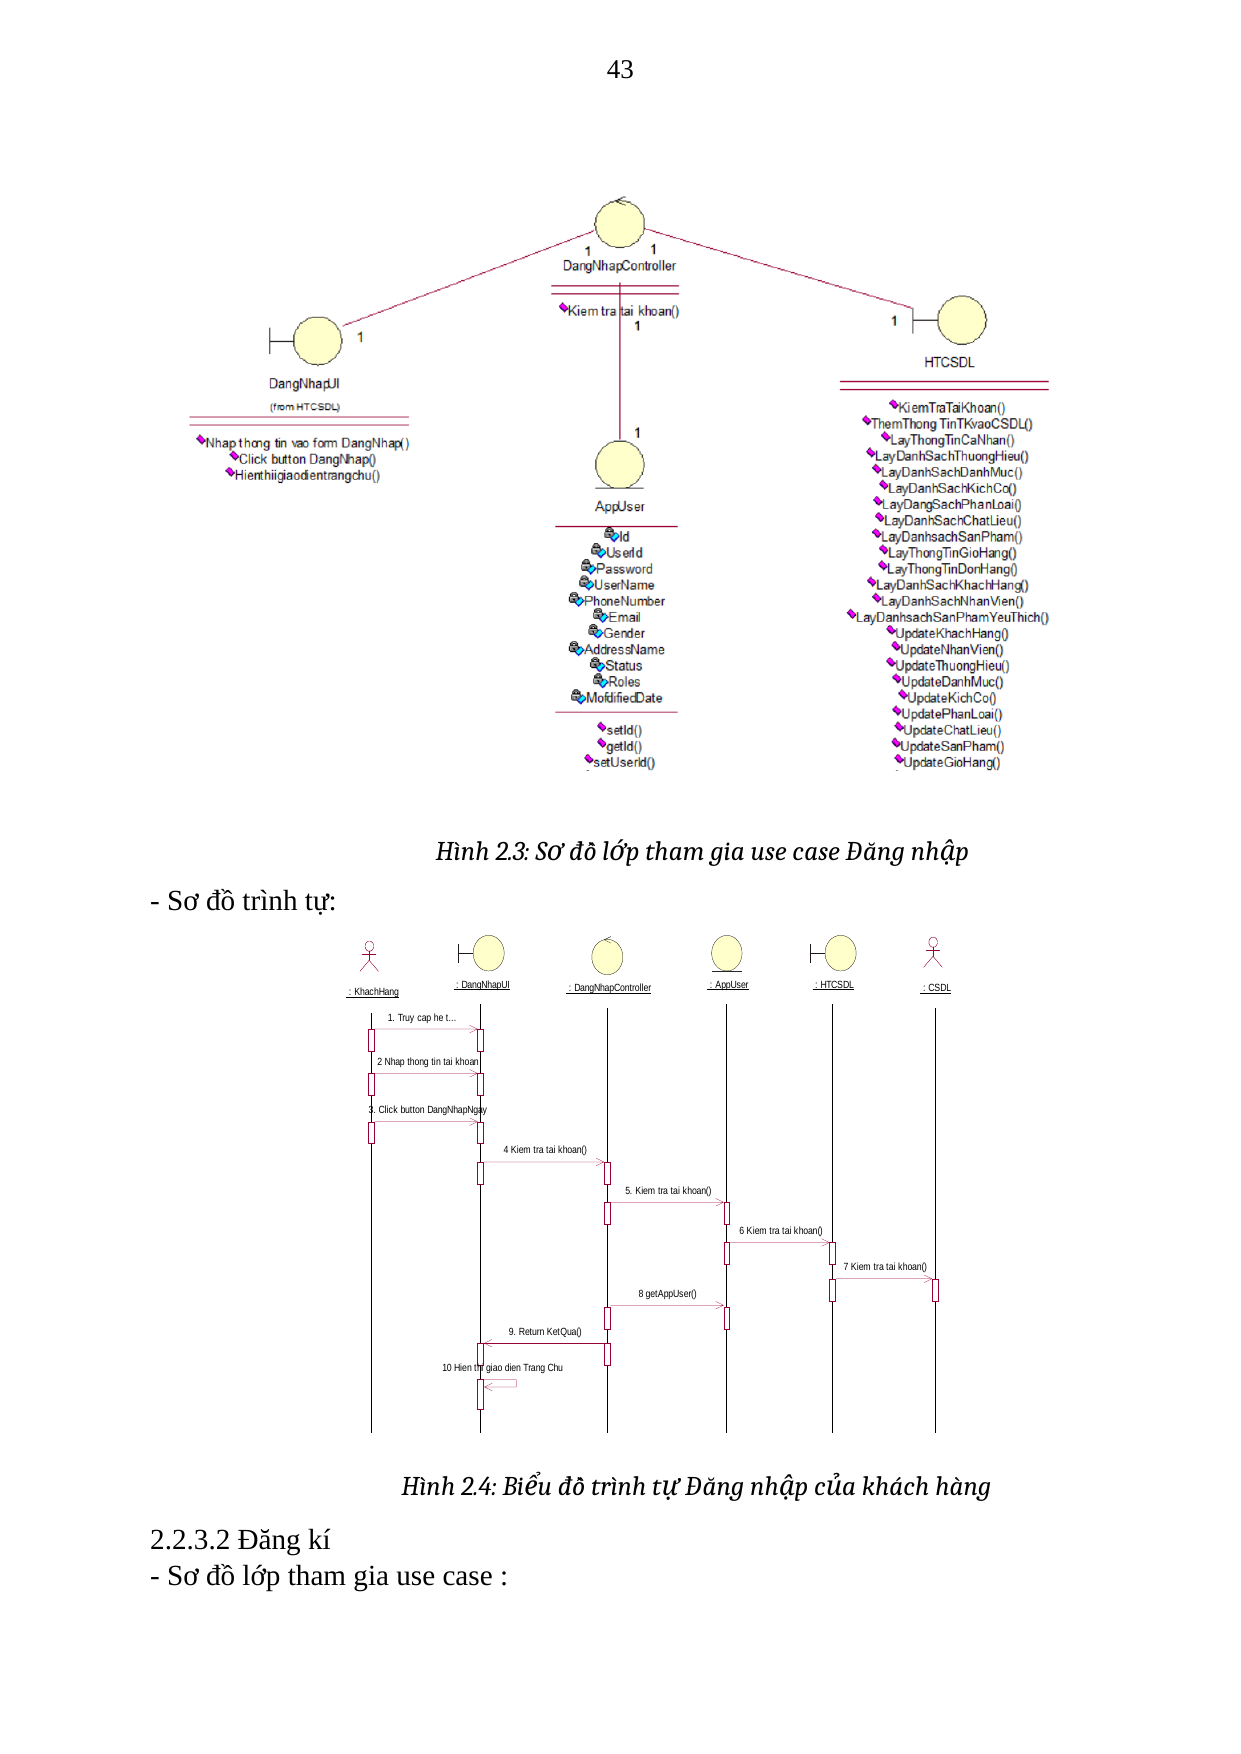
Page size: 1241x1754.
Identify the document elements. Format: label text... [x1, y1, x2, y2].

text Hình 2.3: Sơ đồ lớp tham gia use case Đăng nhập [150, 836, 1090, 867]
text - Sơ đồ lớp tham gia use case : [150, 1558, 1090, 1592]
text Hình 2.4: Biểu đồ trình tự Đăng nhập của khách hàng [150, 1471, 1090, 1502]
picture [150, 180, 1091, 771]
text - Sơ đồ trình tự: [150, 883, 1090, 916]
subtitle 2.2.3.2 Đăng kí [150, 1522, 1090, 1556]
